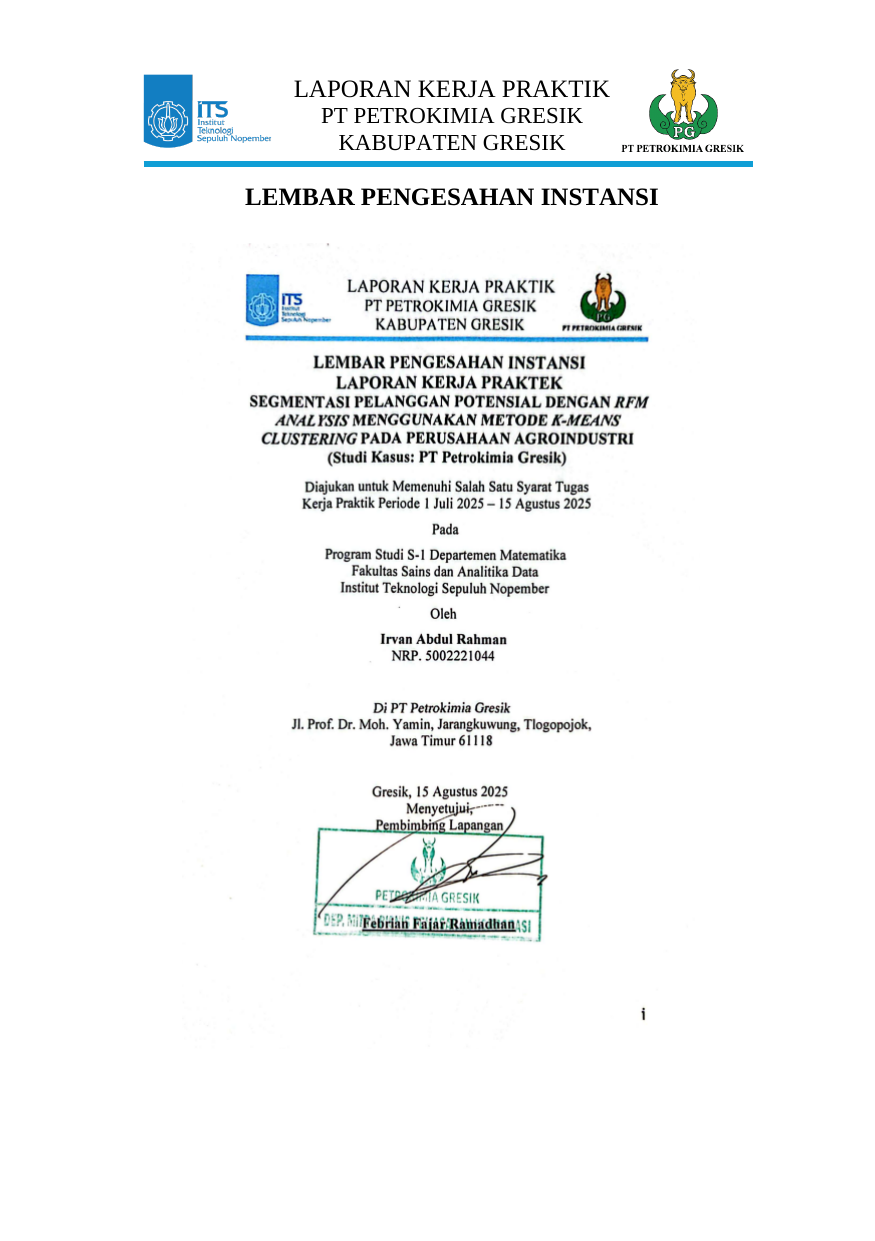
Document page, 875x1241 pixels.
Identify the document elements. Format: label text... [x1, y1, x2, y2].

subtitle LEMBAR PENGESAHAN INSTANSI [148, 182, 756, 239]
picture [143, 74, 272, 148]
picture [181, 243, 700, 1047]
picture [612, 66, 753, 157]
